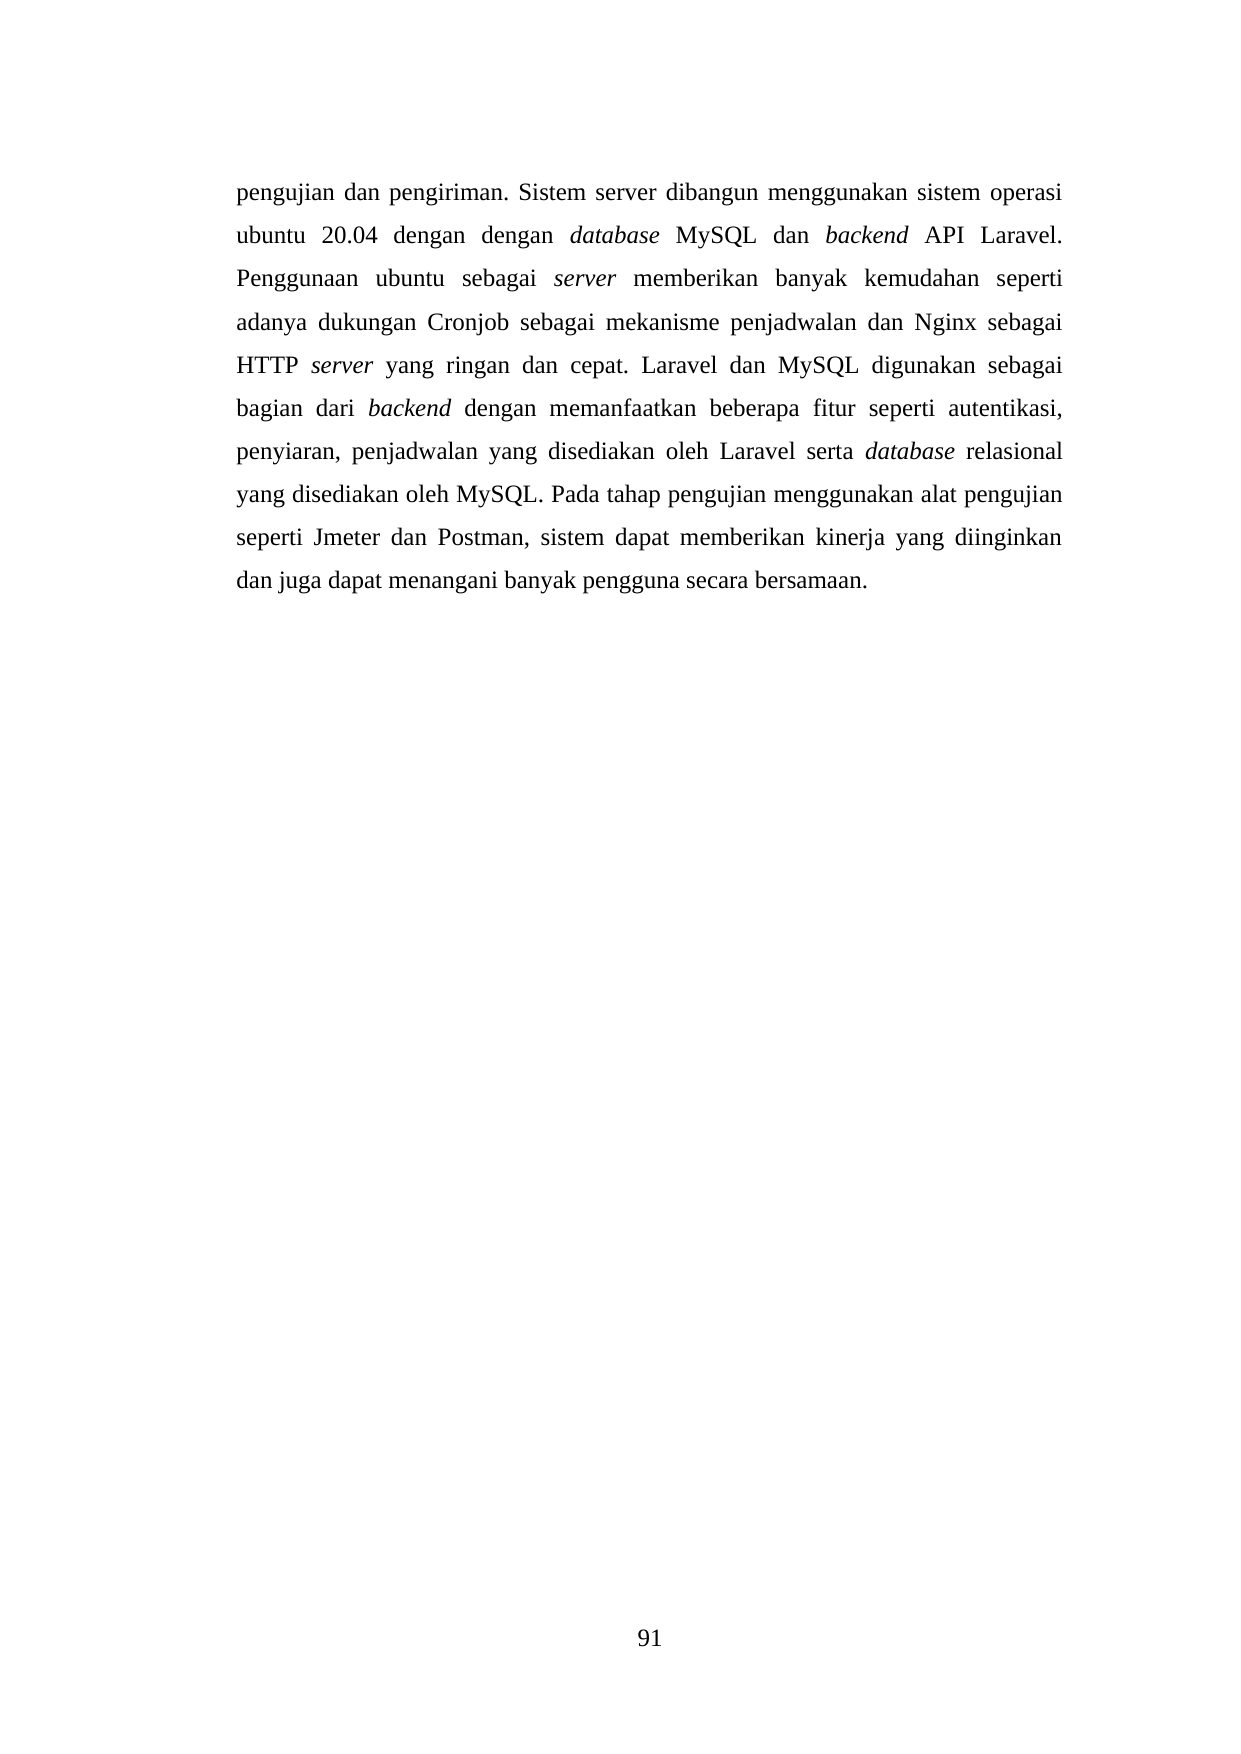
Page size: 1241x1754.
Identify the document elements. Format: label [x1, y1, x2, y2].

text [236, 177, 1063, 594]
